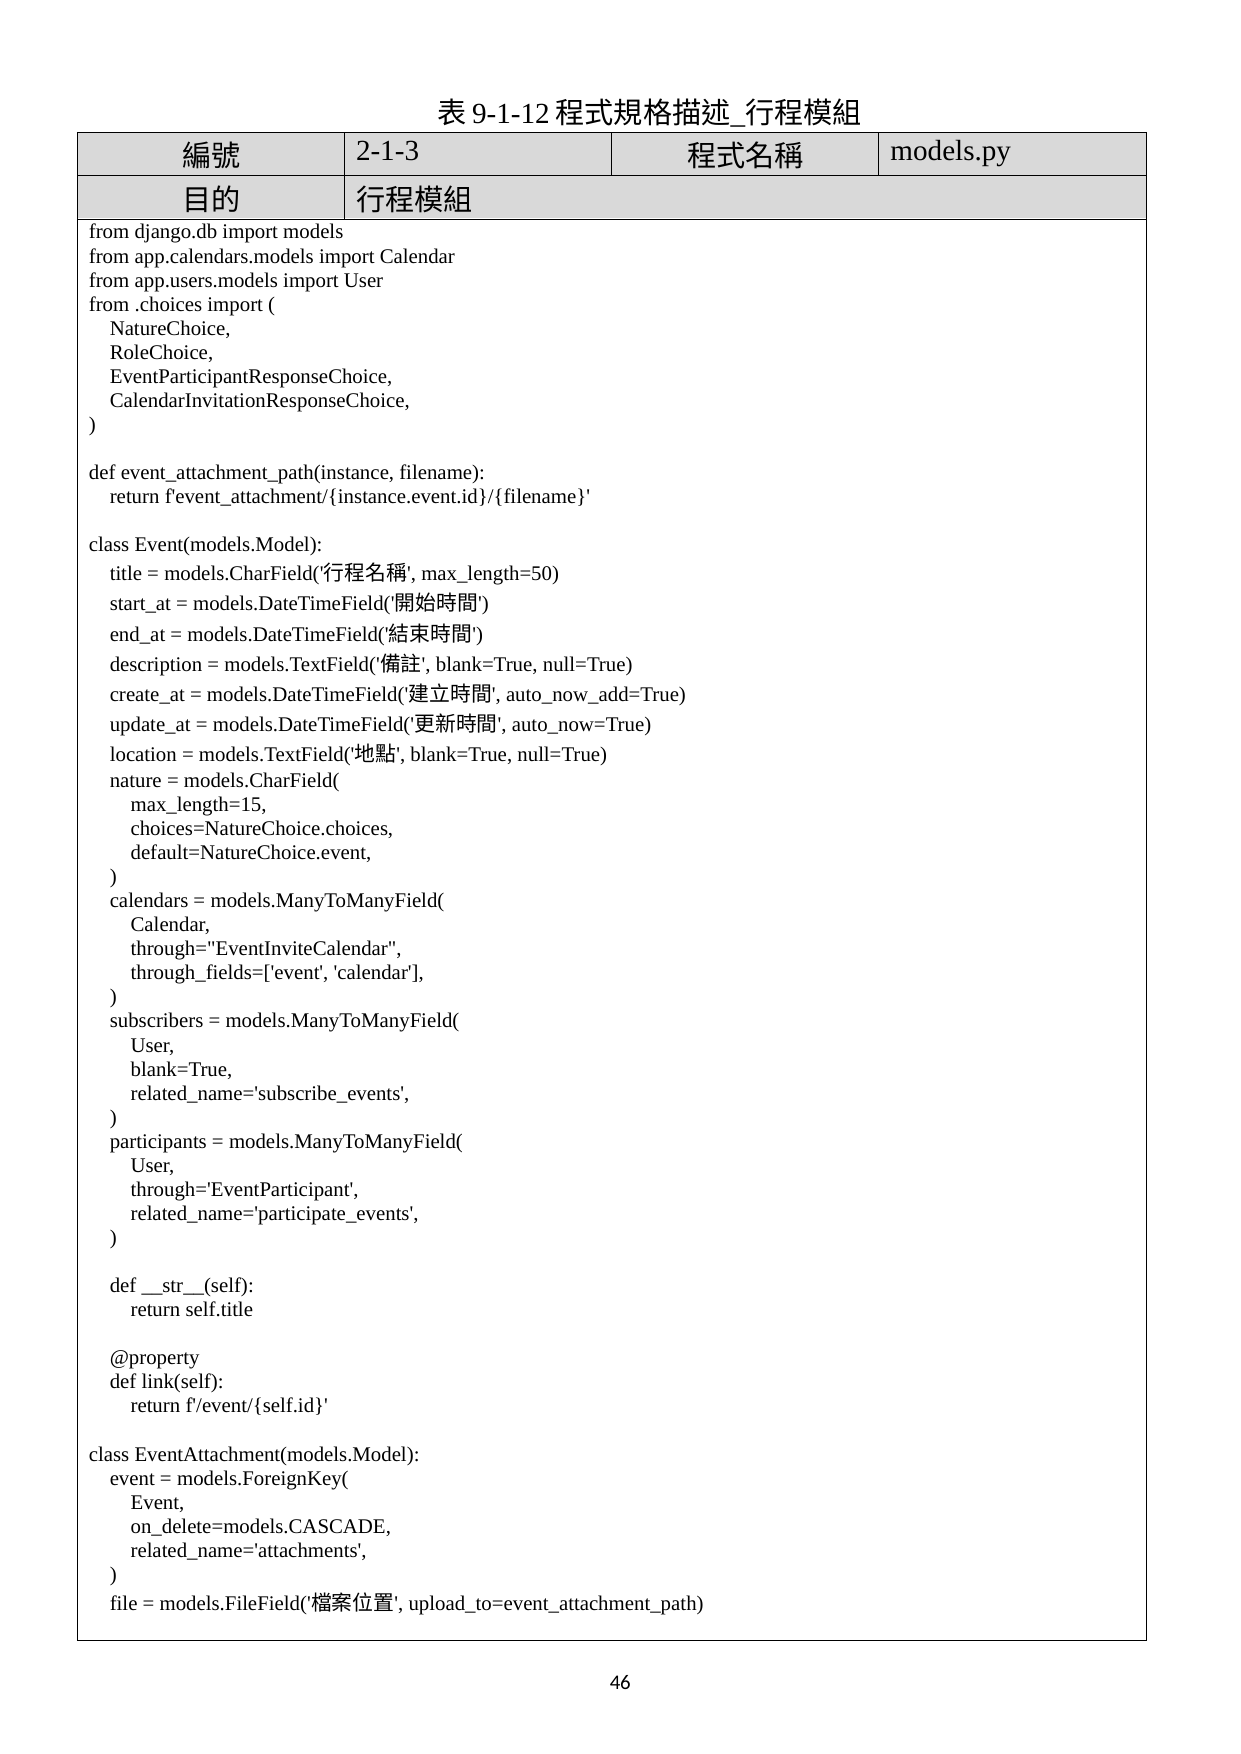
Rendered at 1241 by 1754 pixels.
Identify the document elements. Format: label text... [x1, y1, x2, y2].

text 表9-1-12程式規格描述_行程模組 [89, 89, 1152, 132]
table_header 程式名稱 [612, 133, 878, 175]
table_header 2-1-3 [345, 133, 611, 175]
table_header models.py [879, 133, 1146, 175]
table_cell 目的 [78, 176, 344, 218]
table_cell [78, 220, 1146, 1640]
table_cell 行程模組 [345, 176, 1146, 218]
table_header 編號 [78, 133, 344, 175]
